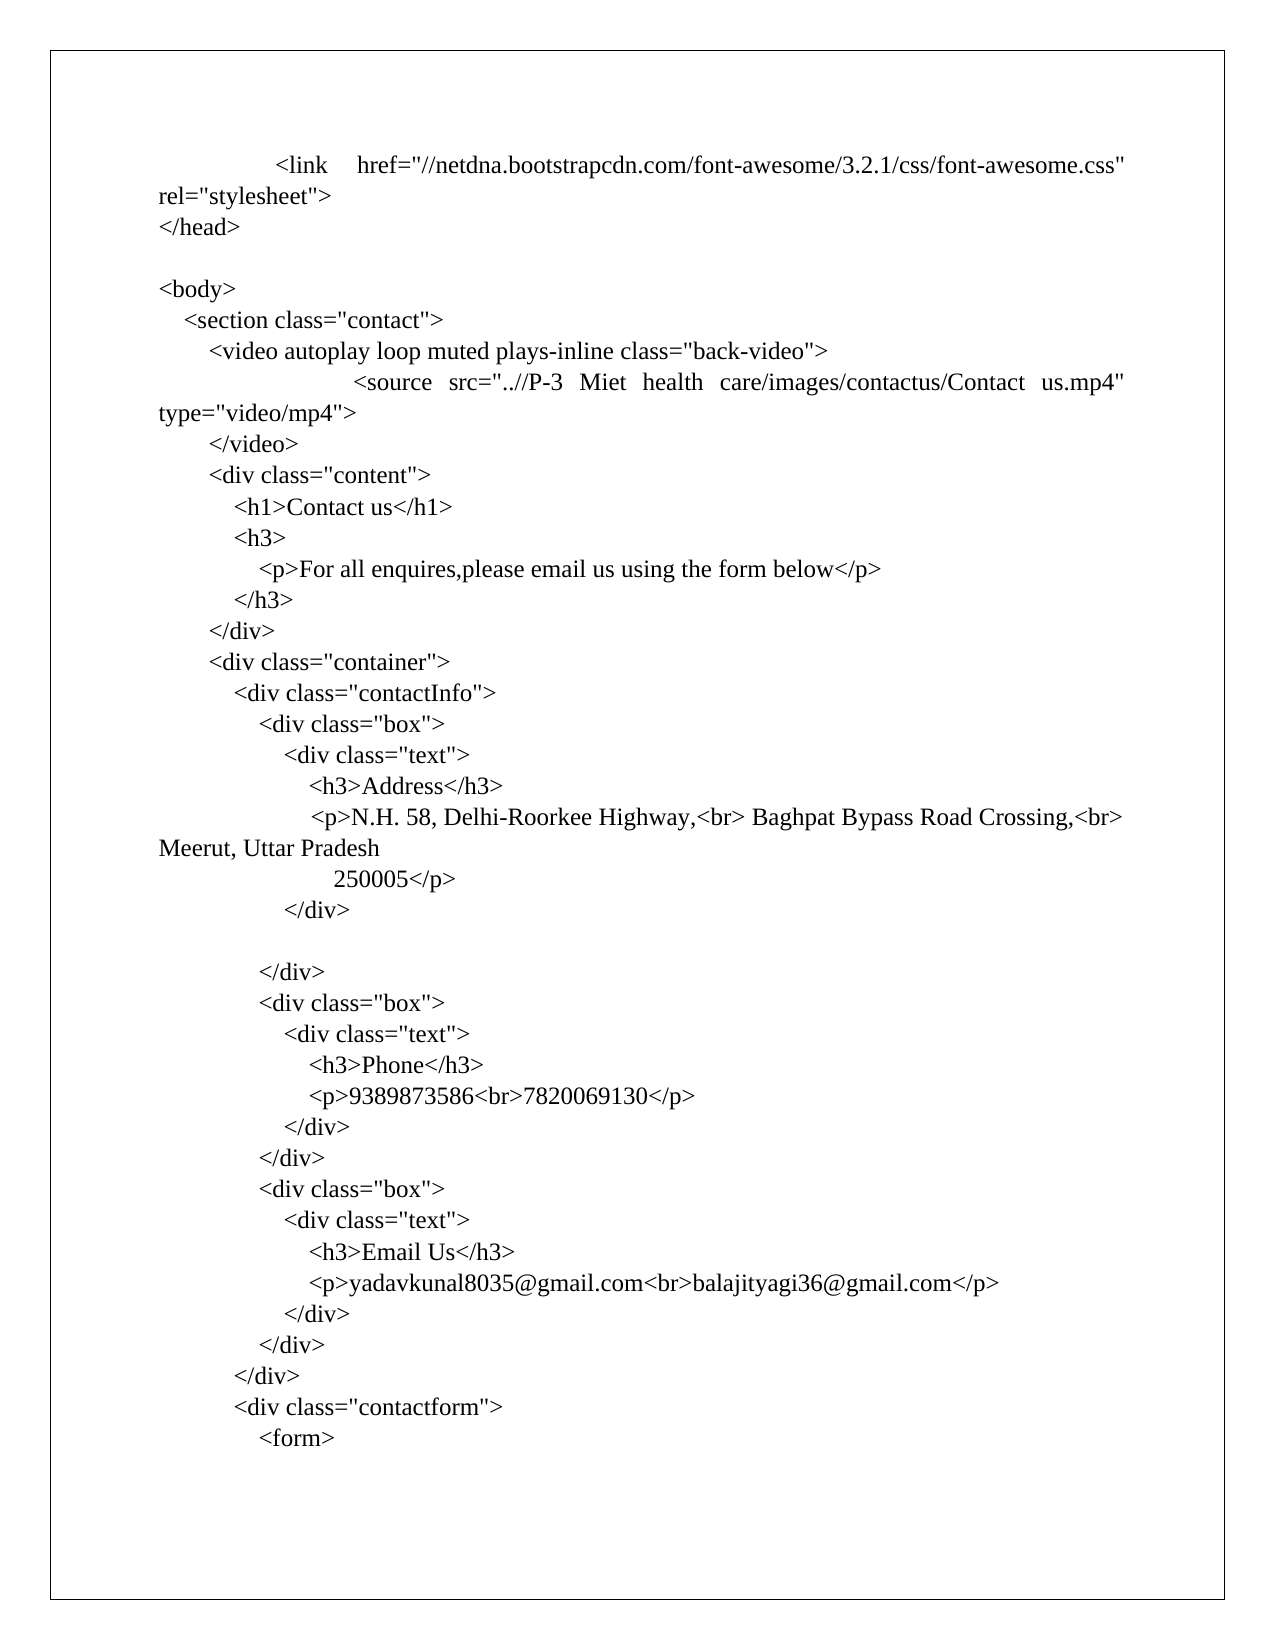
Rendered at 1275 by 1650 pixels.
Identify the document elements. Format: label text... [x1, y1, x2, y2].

text </h3> [158, 585, 1125, 613]
text </video> [158, 429, 1125, 458]
text </div> [158, 1330, 1125, 1358]
text <div class="content"> [158, 461, 1125, 489]
text <link href="//netdna.bootstrapcdn.com/font-awesome/3.2.1/css/font-awesome.css" rel="stylesheet"> [158, 150, 1125, 210]
text <div class="box"> [158, 1174, 1125, 1203]
text <div class="box"> [158, 988, 1125, 1017]
text <h3> [158, 523, 1125, 551]
text </div> [158, 895, 1125, 924]
text <p>yadavkunal8035@gmail.com<br>balajityagi36@gmail.com</p> [158, 1268, 1125, 1296]
text <source src="..//P-3 Miet health care/images/contactus/Contact us.mp4" type="video/mp4"> [158, 367, 1125, 427]
text <div class="text"> [158, 1206, 1125, 1234]
text </div> [158, 957, 1125, 986]
text <div class="contactform"> [158, 1392, 1125, 1421]
text <div class="contactInfo"> [158, 678, 1125, 707]
text <section class="contact"> [158, 305, 1125, 334]
text <div class="text"> [158, 740, 1125, 769]
text <div class="text"> [158, 1019, 1125, 1048]
text </div> [158, 1361, 1125, 1389]
text <h3>Phone</h3> [158, 1050, 1125, 1079]
text <h3>Address</h3> [158, 771, 1125, 800]
text </head> [158, 212, 1125, 241]
text <form> [158, 1423, 1125, 1452]
text </div> [158, 1143, 1125, 1172]
text </div> [158, 1299, 1125, 1327]
text <p>N.H. 58, Delhi-Roorkee Highway,<br> Baghpat Bypass Road Crossing,<br> Meerut, Uttar Pradesh [158, 802, 1125, 862]
text <h1>Contact us</h1> [158, 492, 1125, 520]
text </div> [158, 616, 1125, 644]
text <p>For all enquires,please email us using the form below</p> [158, 554, 1125, 582]
text 250005</p> [158, 864, 1125, 893]
text <div class="box"> [158, 709, 1125, 738]
text <body> [158, 274, 1125, 303]
text </div> [158, 1112, 1125, 1141]
text <div class="container"> [158, 647, 1125, 676]
text <video autoplay loop muted plays-inline class="back-video"> [158, 336, 1125, 365]
text <h3>Email Us</h3> [158, 1237, 1125, 1265]
text <p>9389873586<br>7820069130</p> [158, 1081, 1125, 1110]
